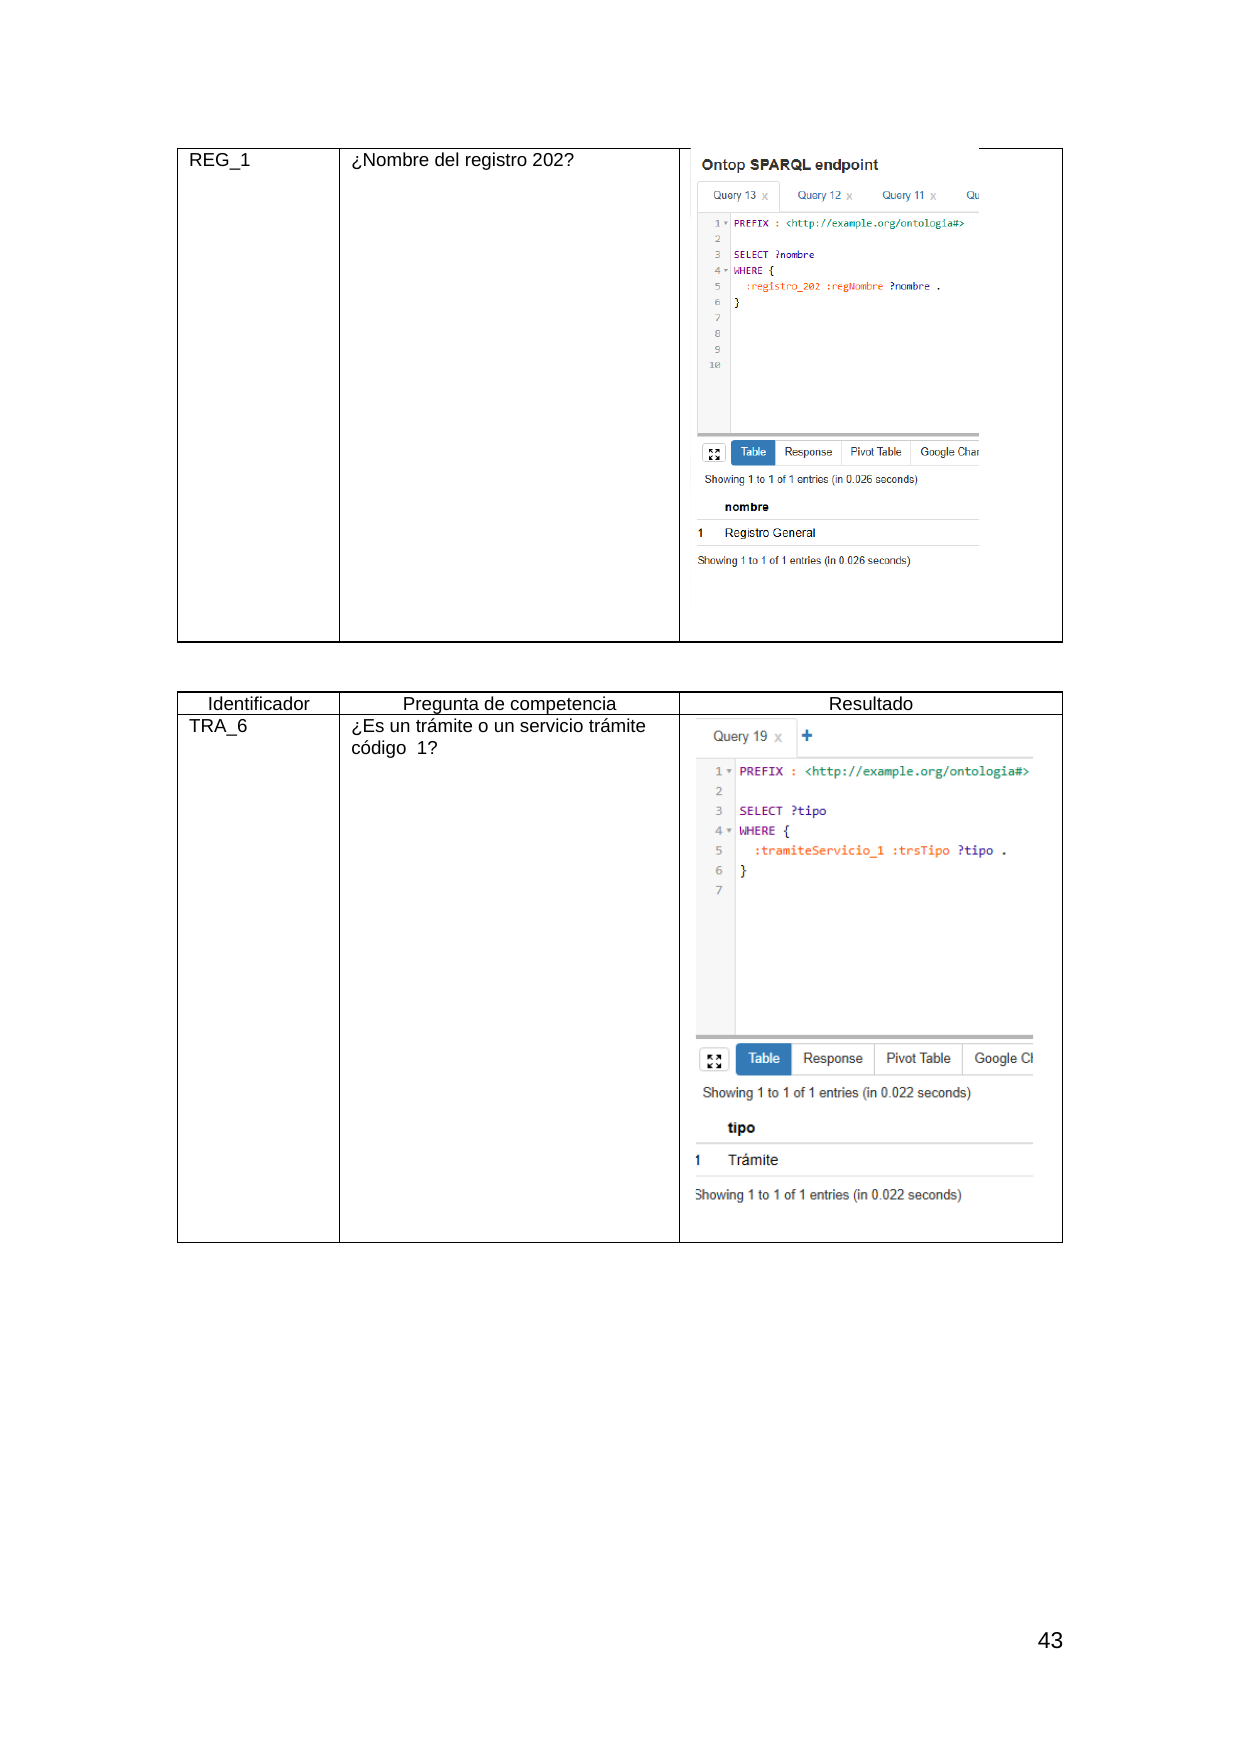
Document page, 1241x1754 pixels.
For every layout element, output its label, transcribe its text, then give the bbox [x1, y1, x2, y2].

table_cell [680, 149, 1062, 641]
table_header Identificador [178, 693, 339, 714]
table_cell REG_1 [178, 149, 339, 641]
table_cell ¿Nombre del registro 202? [340, 149, 679, 641]
table_header Resultado [680, 693, 1062, 714]
table_header Pregunta de competencia [340, 693, 679, 714]
table_cell [680, 715, 1062, 1242]
table_cell ¿Es un trámite o un servicio trámite código 1? [340, 715, 679, 1242]
picture [695, 715, 1034, 1212]
table_cell TRA_6 [178, 715, 339, 1242]
picture [690, 148, 979, 612]
